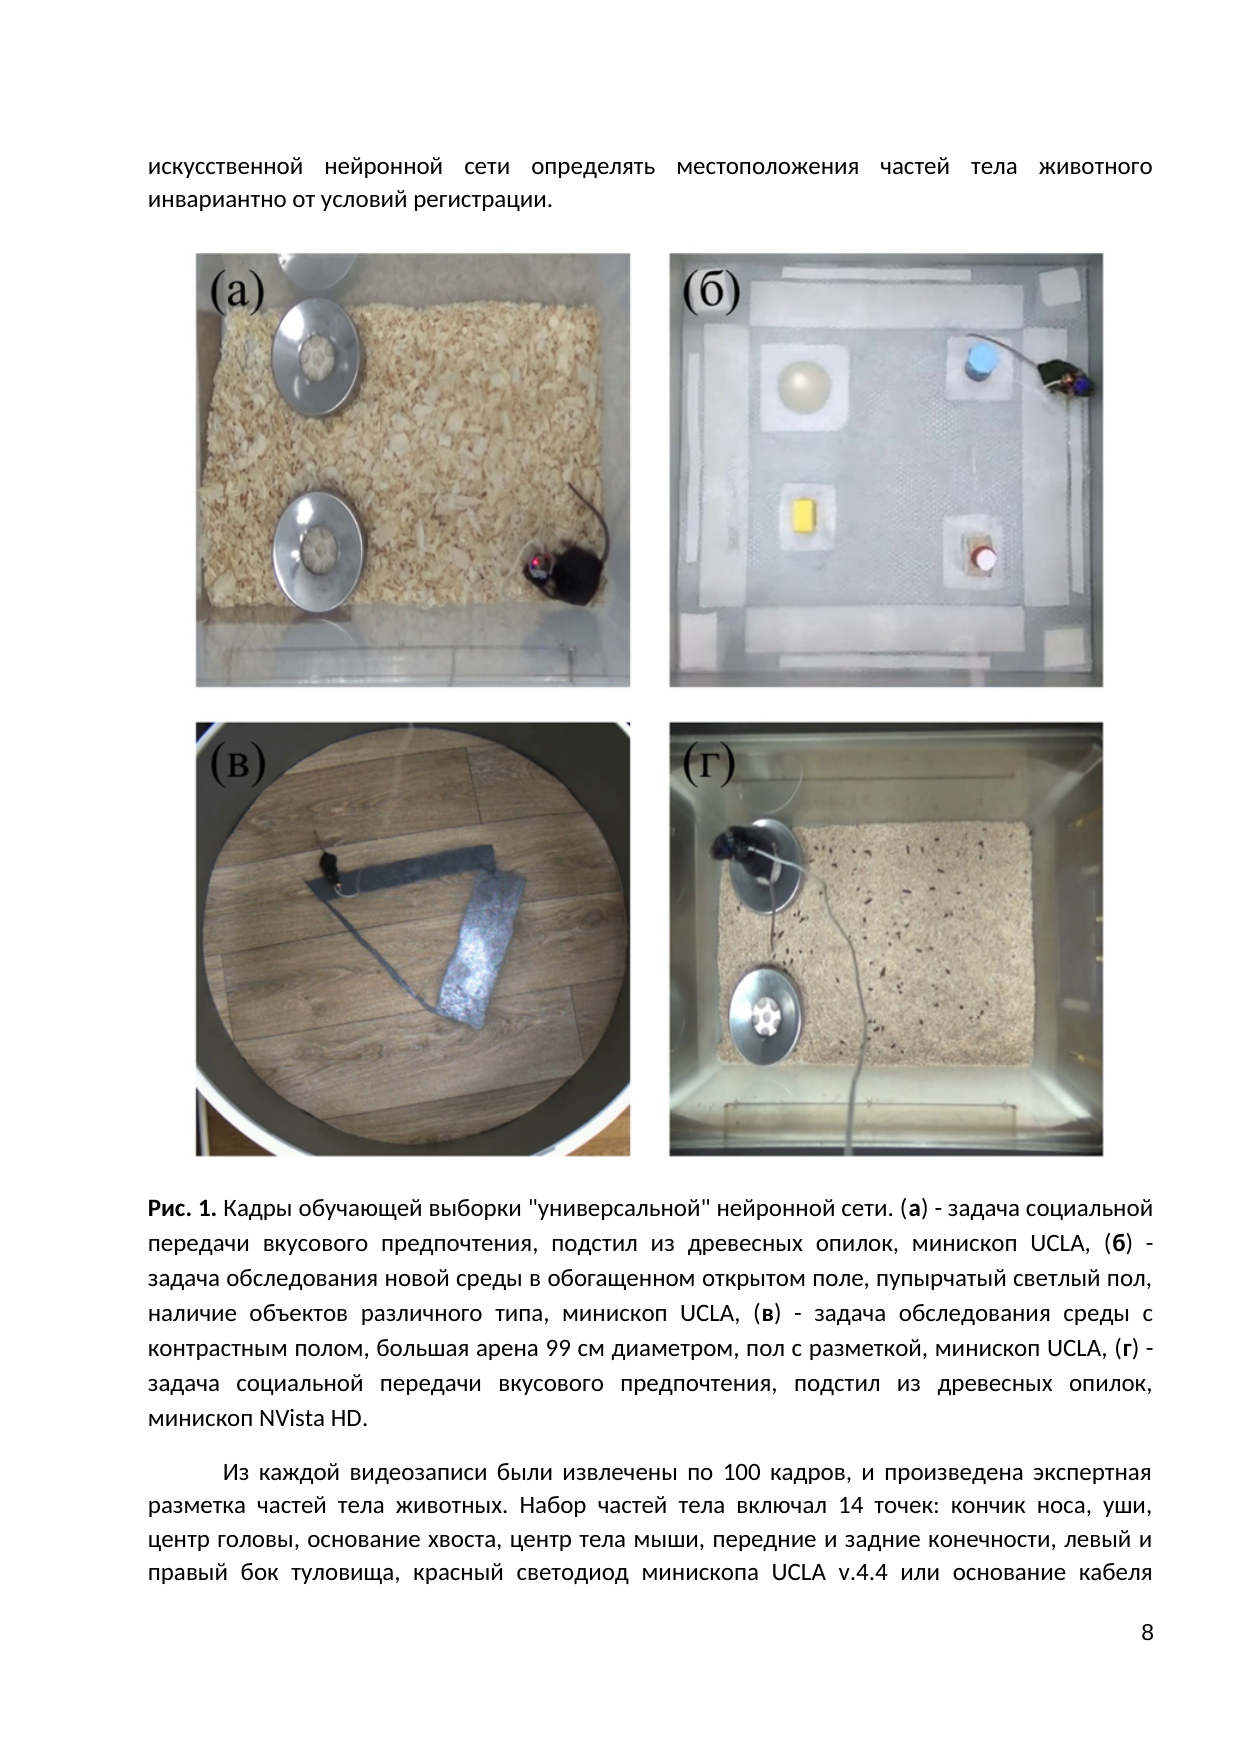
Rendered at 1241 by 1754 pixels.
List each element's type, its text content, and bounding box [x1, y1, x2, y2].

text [148, 150, 1153, 214]
picture [190, 246, 1112, 1163]
text Рис. 1. Кадры обучающей выборки "универсальной" нейронной сети. (а) - задача социальной передачи вкусового предпочтения, подстил из древесных опилок, минископ UCLA, (б) - задача обследования новой среды в обогащенном открытом поле, пупырчатый светлый пол, наличие объектов различного типа, минископ UCLA, (в) - задача обследования среды с контрастным полом, большая арена 99 см диаметром, пол с разметкой, минископ UCLA, (г) - задача социальной передачи вкусового предпочтения, подстил из древесных опилок, минископ NVista HD. [148, 1192, 1153, 1432]
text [148, 1456, 1153, 1587]
